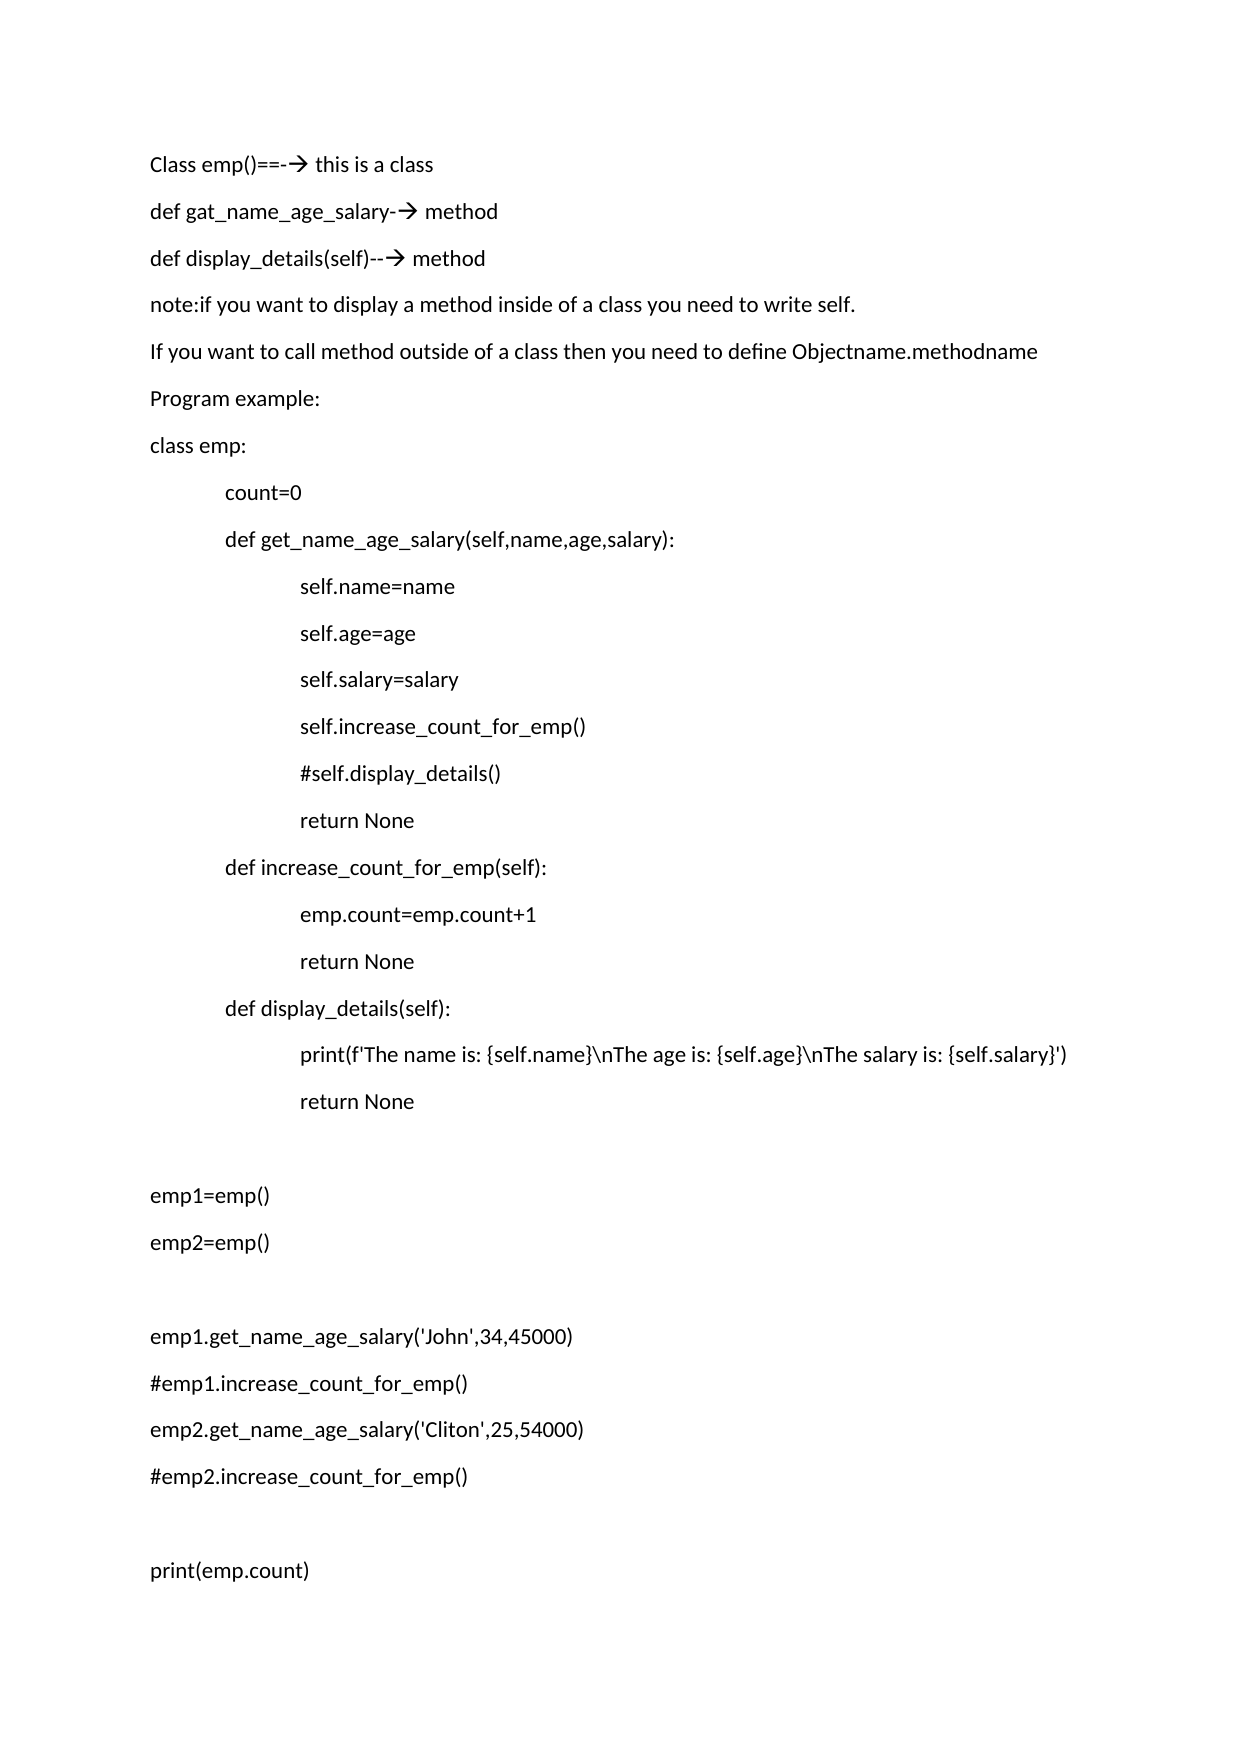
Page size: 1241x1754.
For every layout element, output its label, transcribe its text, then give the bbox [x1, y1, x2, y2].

text self.increase_count_for_emp() [150, 712, 1090, 741]
text def display_details(self)-- method [150, 244, 1090, 272]
text count=0 [150, 478, 1090, 506]
text #self.display_details() [150, 759, 1090, 787]
text emp.count=emp.count+1 [150, 900, 1090, 928]
text return None [150, 1087, 1090, 1116]
text emp2.get_name_age_salary('Cliton',25,54000) [150, 1416, 1090, 1444]
text def gat_name_age_salary- method [150, 197, 1090, 225]
text self.salary=salary [150, 666, 1090, 694]
text emp2=emp() [150, 1228, 1090, 1256]
text def display_details(self): [150, 994, 1090, 1022]
text emp1.get_name_age_salary('John',34,45000) [150, 1322, 1090, 1350]
text emp1=emp() [150, 1181, 1090, 1209]
text return None [150, 947, 1090, 975]
text Program example: [150, 384, 1090, 412]
text Class emp()==- this is a class [150, 150, 1090, 178]
text If you want to call method outside of a class then you need to define Objectname.methodname [150, 337, 1090, 366]
text note:if you want to display a method inside of a class you need to write self. [150, 291, 1090, 319]
text #emp1.increase_count_for_emp() [150, 1369, 1090, 1397]
text class emp: [150, 431, 1090, 459]
text print(emp.count) [150, 1556, 1090, 1584]
text print(f'The name is: {self.name}\nThe age is: {self.age}\nThe salary is: {self.salary}') [150, 1041, 1090, 1069]
text self.age=age [150, 619, 1090, 647]
text def get_name_age_salary(self,name,age,salary): [150, 525, 1090, 553]
text self.name=name [150, 572, 1090, 600]
text def increase_count_for_emp(self): [150, 853, 1090, 881]
text return None [150, 806, 1090, 834]
text #emp2.increase_count_for_emp() [150, 1462, 1090, 1491]
